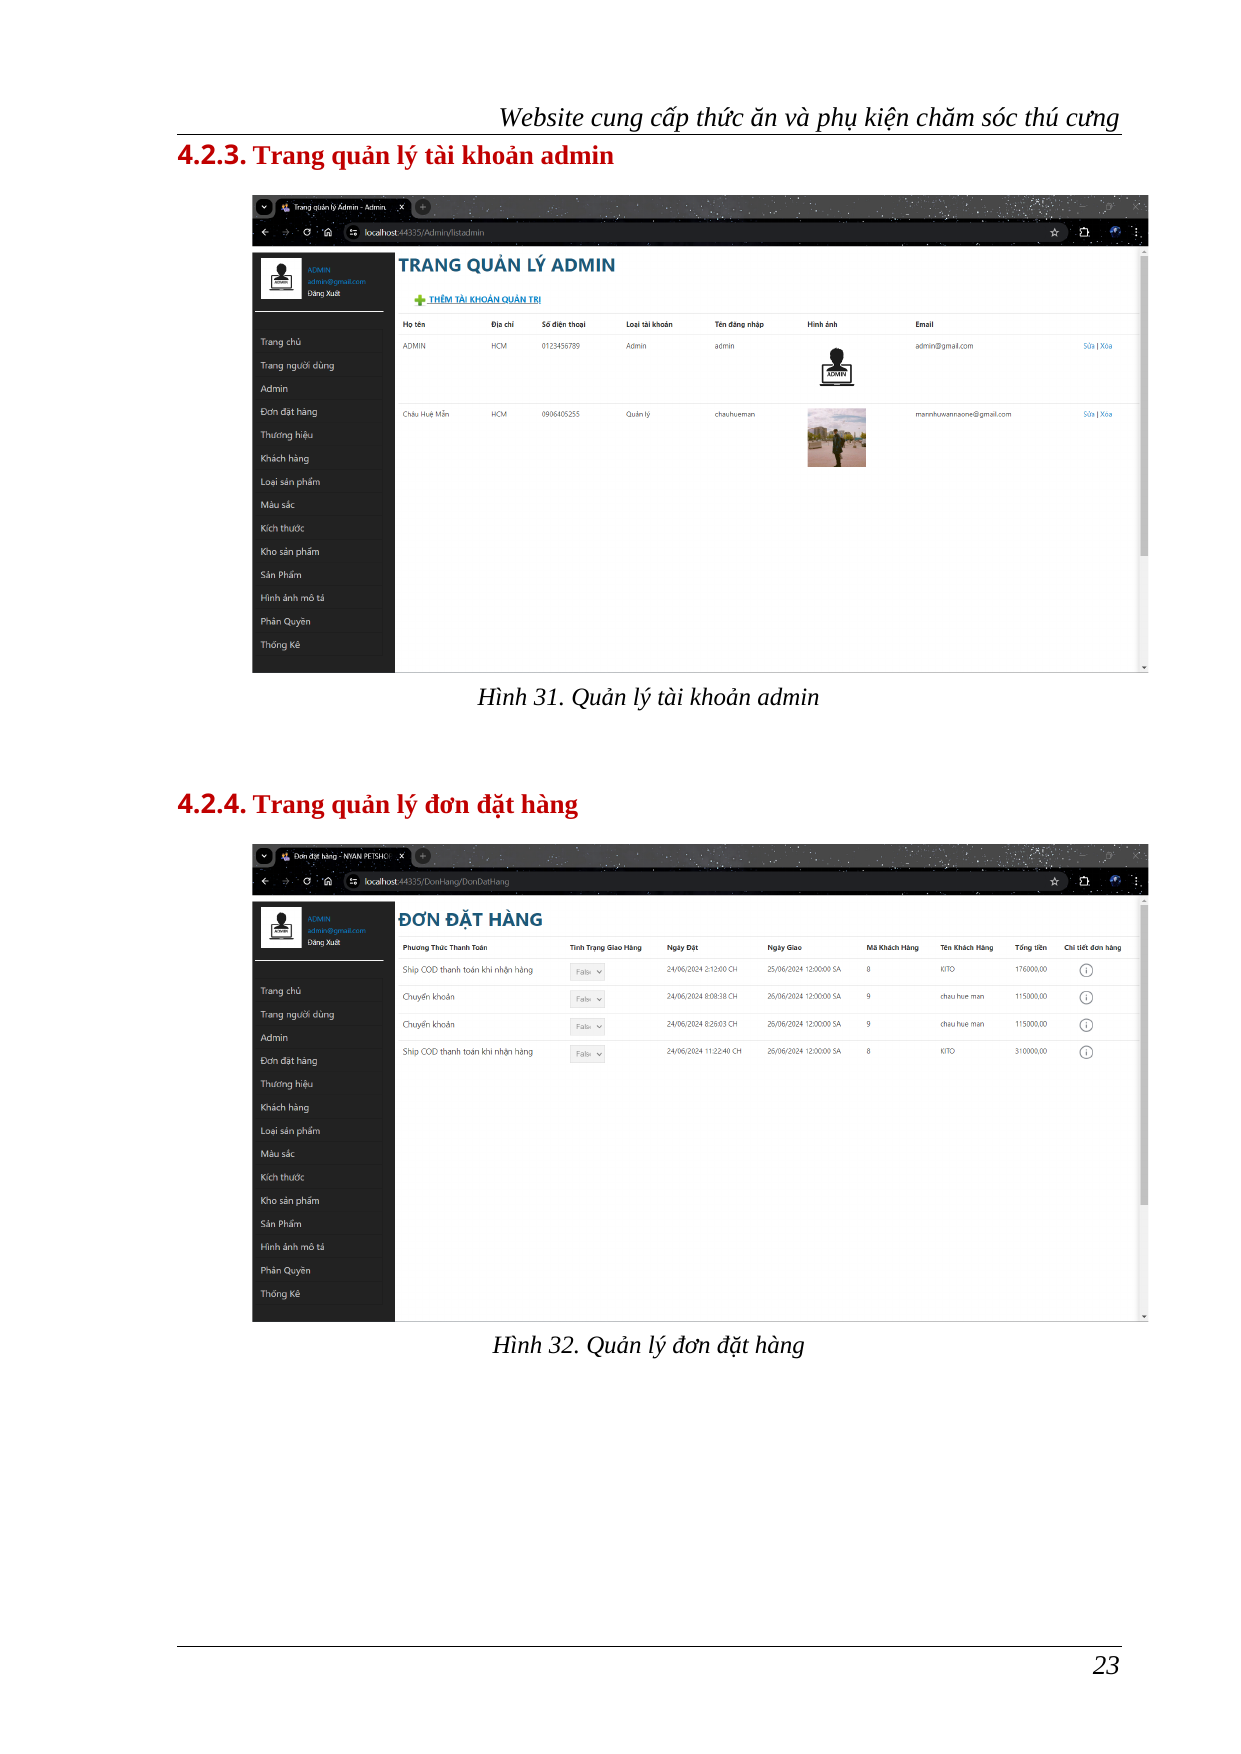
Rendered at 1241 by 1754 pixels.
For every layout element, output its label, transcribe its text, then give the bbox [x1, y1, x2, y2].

picture [252, 195, 1149, 673]
picture [252, 844, 1149, 1322]
subtitle Trang quản lý tài khoản admin [177, 135, 1122, 172]
subtitle Trang quản lý đơn đặt hàng [177, 784, 1122, 821]
